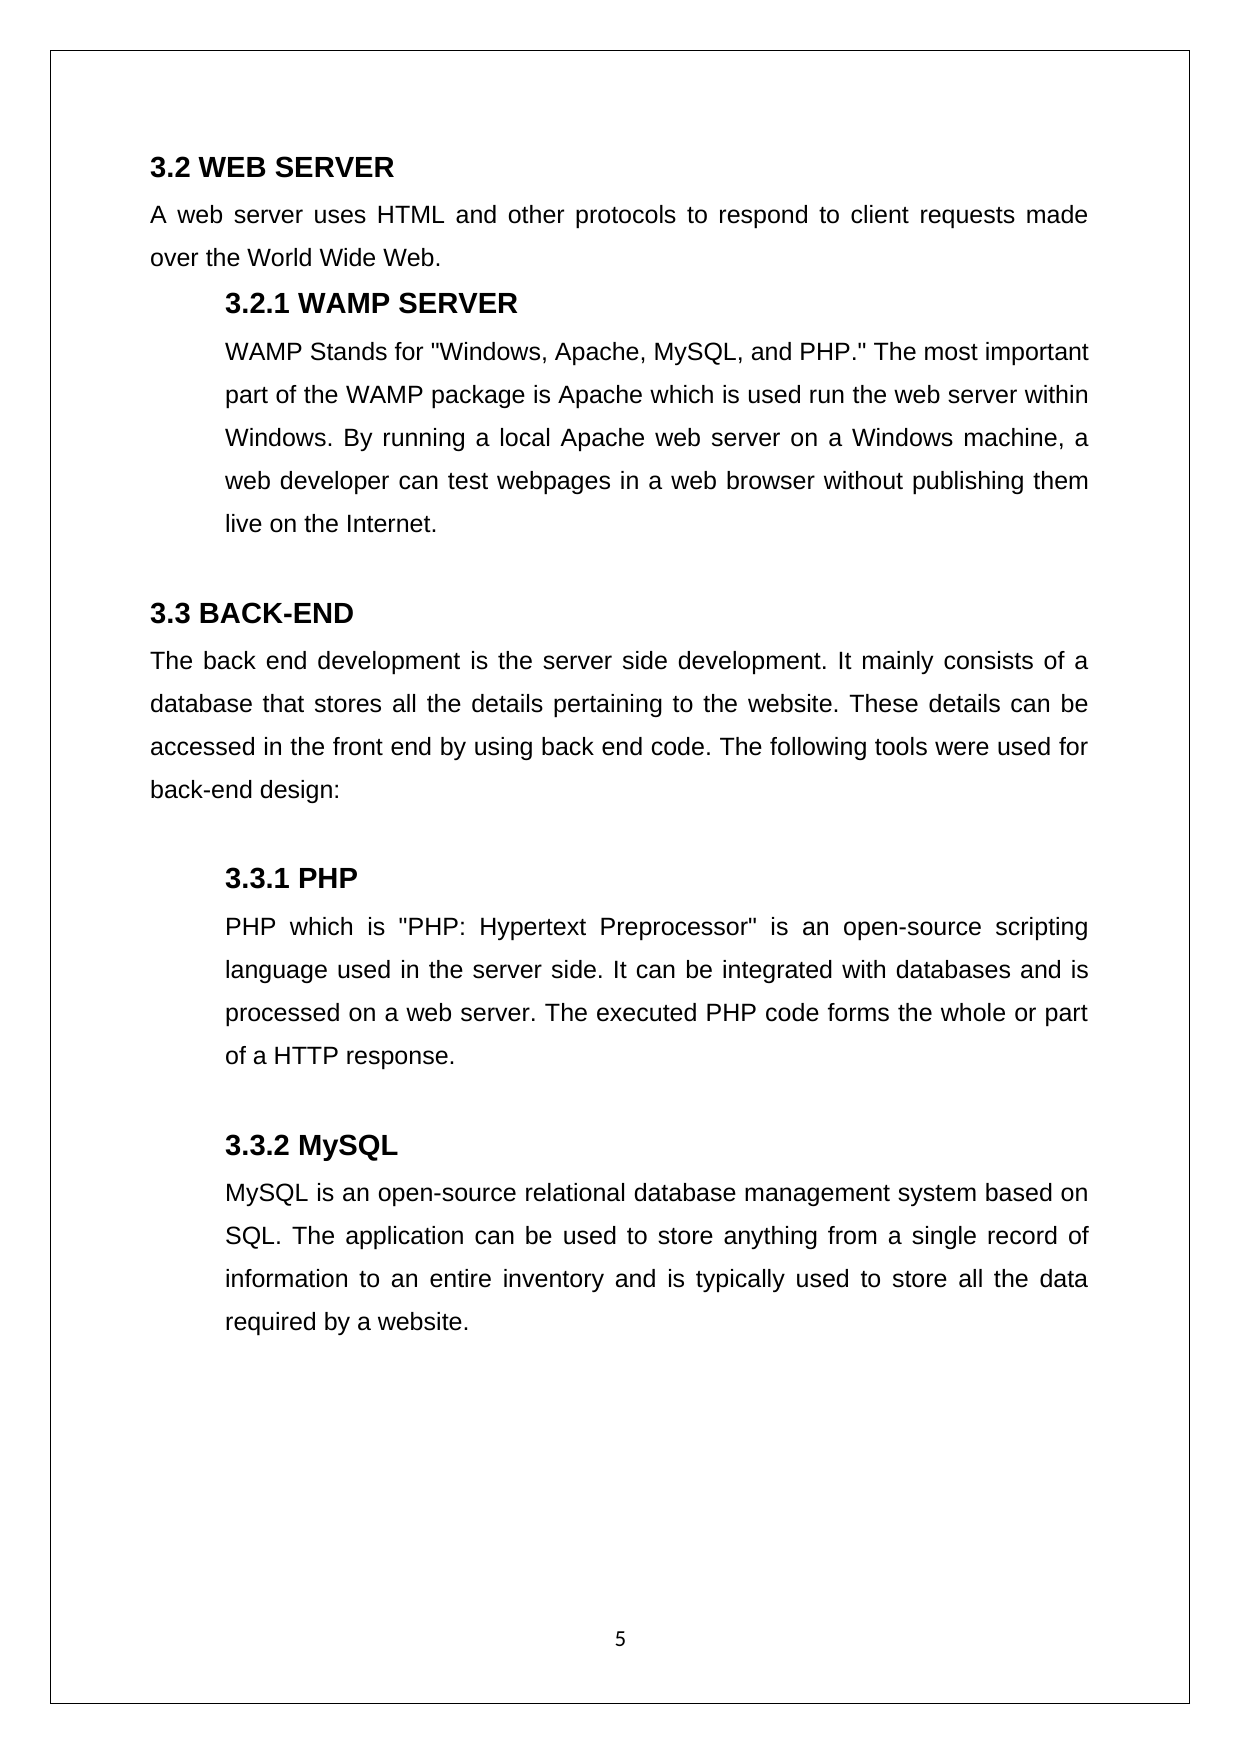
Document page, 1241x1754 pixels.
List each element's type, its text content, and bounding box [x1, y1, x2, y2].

list 3.3.1 PHP [225, 862, 1090, 895]
list 3.3.2 MySQL [225, 1127, 1090, 1161]
list PHP which is "PHP: Hypertext Preprocessor" is an open-source scripting language used in the server side. It can be integrated with databases and is processed on a web server. The executed PHP code forms the whole or part of a HTTP response. [225, 912, 1090, 1070]
list MySQL is an open-source relational database management system based on SQL. The application can be used to store anything from a single record of information to an entire inventory and is typically used to store all the data required by a website. [225, 1178, 1090, 1336]
list 3.3 BACK-END [150, 596, 1090, 629]
list WAMP Stands for "Windows, Apache, MySQL, and PHP." The most important part of the WAMP package is Apache which is used run the web server within Windows. By running a local Apache web server on a Windows machine, a web developer can test webpages in a web browser without publishing them live on the Internet. [225, 337, 1090, 538]
list 3.2 WEB SERVER [150, 150, 1090, 183]
list The back end development is the server side development. It mainly consists of a database that stores all the details pertaining to the website. These details can be accessed in the front end by using back end code. The following tools were used for back-end design: [150, 646, 1090, 804]
list A web server uses HTML and other protocols to respond to client requests made over the World Wide Web. [150, 200, 1090, 272]
list 3.2.1 WAMP SERVER [225, 287, 1090, 320]
